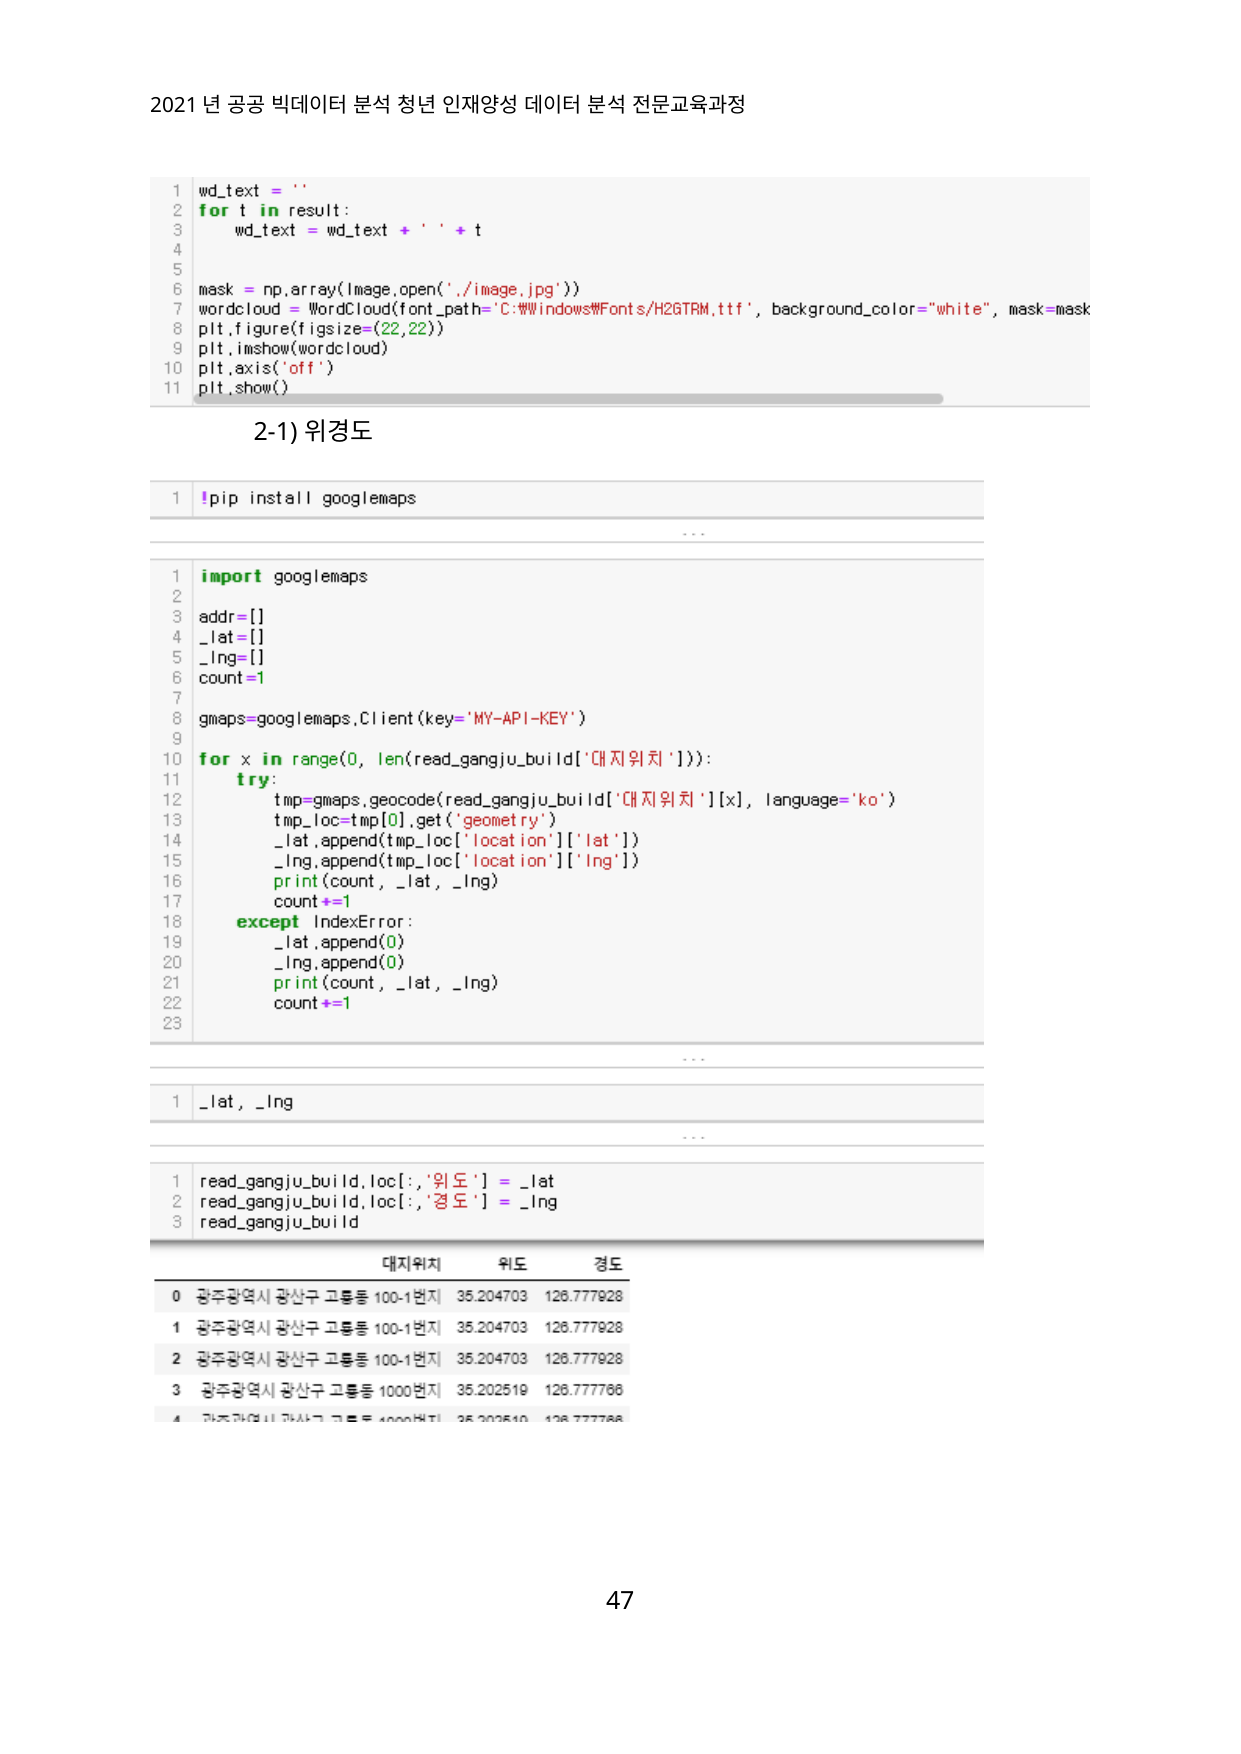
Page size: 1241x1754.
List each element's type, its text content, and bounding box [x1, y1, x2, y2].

picture [150, 177, 1090, 412]
picture [150, 476, 984, 1422]
text 2-1) 위경도 [253, 412, 1090, 447]
